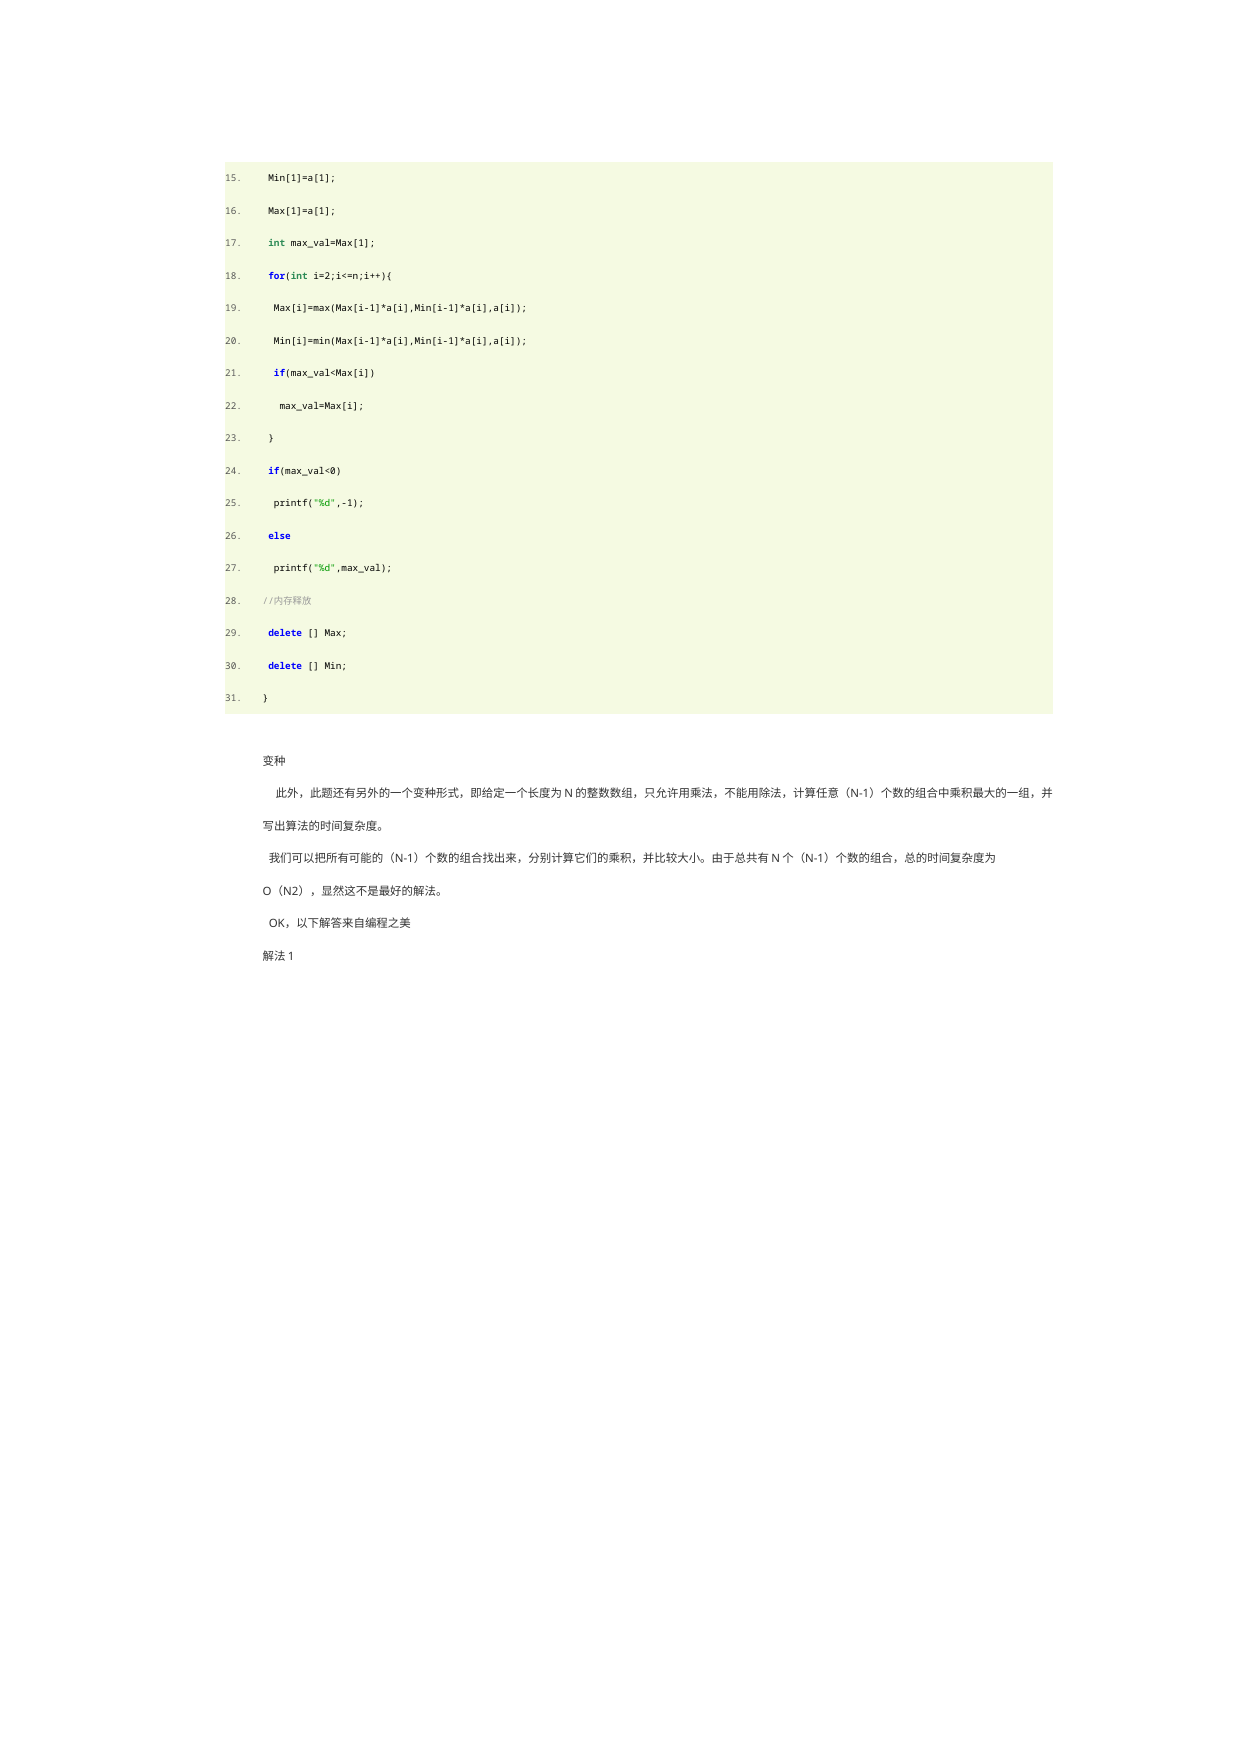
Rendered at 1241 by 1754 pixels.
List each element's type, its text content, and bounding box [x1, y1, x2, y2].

list printf("%d",max_val); [225, 552, 1053, 584]
text 变种 此外，此题还有另外的一个变种形式，即给定一个长度为N的整数数组，只允许用乘法，不能用除法，计算任意（N-1）个数的组合中乘积最大的一组，并写出算法的时间复杂度。 我们可以把所有可能的（N-1）个数的组合找出来，分别计算它们的乘积，并比较大小。由于总共有N个（N-1）个数的组合，总的时间复杂度为O（N2），显然这不是最好的解法。 OK，以下解答来自编程之美 解法1 解法2 此外，还可以通过分析，进一步减少解答问题的计算量。假设N个整数的乘积为P，针对P的正负性进行如下分析（其中，AN-1表示N-1个数的组合，PN-1表示N-1个数的组合的乘积）。 1.P为0 [262, 744, 1053, 971]
list else [225, 519, 1053, 552]
list delete [] Max; [225, 617, 1053, 649]
list } [225, 422, 1053, 454]
list if(max_val<Max[i]) [225, 357, 1053, 389]
list Min[1]=a[1]; [225, 162, 1053, 194]
list //内存释放 [225, 584, 1053, 617]
list printf("%d",-1); [225, 487, 1053, 519]
list Min[i]=min(Max[i-1]*a[i],Min[i-1]*a[i],a[i]); [225, 324, 1053, 357]
list Max[i]=max(Max[i-1]*a[i],Min[i-1]*a[i],a[i]); [225, 292, 1053, 324]
list Max[1]=a[1]; [225, 194, 1053, 227]
list if(max_val<0) [225, 454, 1053, 487]
list for(int i=2;i<=n;i++){ [225, 259, 1053, 292]
list } [225, 682, 1053, 714]
list int max_val=Max[1]; [225, 227, 1053, 259]
list max_val=Max[i]; [225, 389, 1053, 422]
list delete [] Min; [225, 649, 1053, 682]
